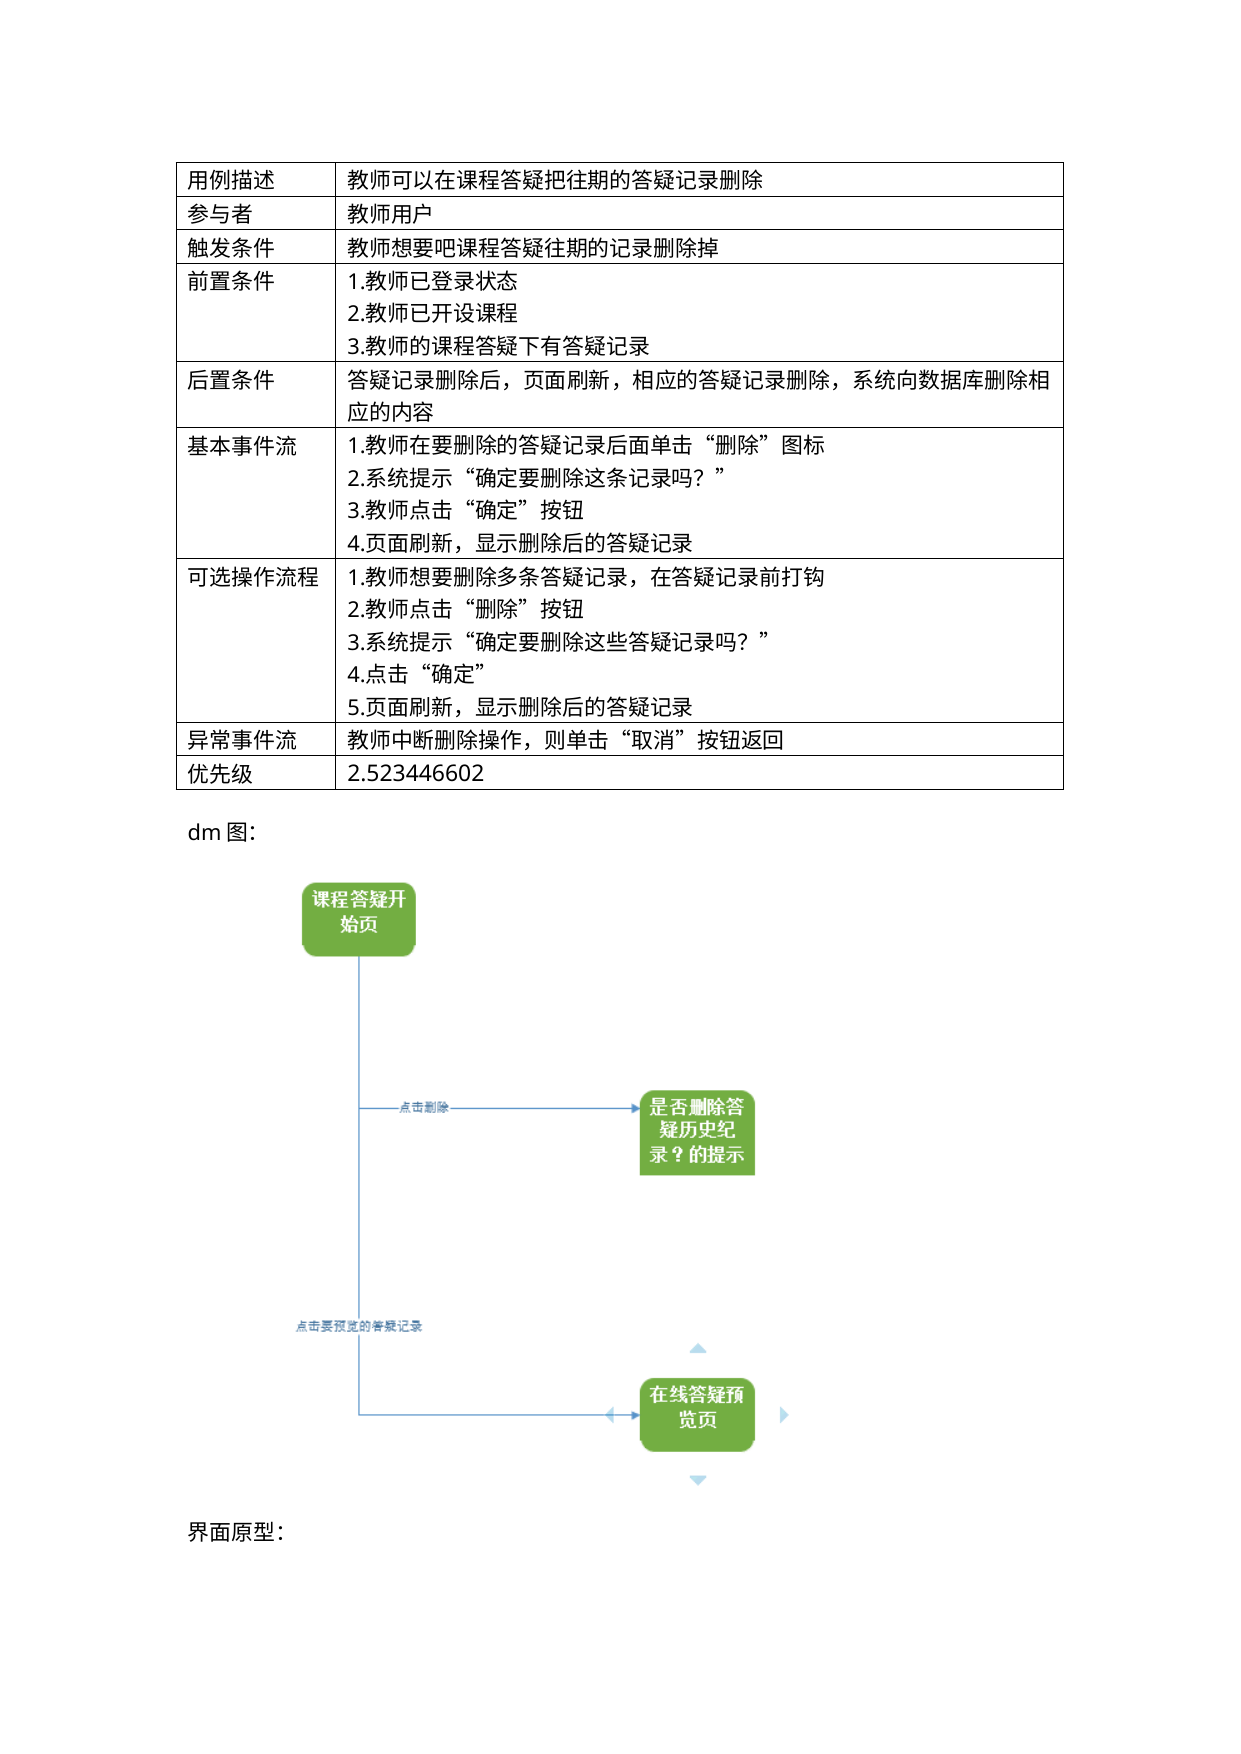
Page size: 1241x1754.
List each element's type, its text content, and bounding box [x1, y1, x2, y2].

picture [187, 864, 874, 1507]
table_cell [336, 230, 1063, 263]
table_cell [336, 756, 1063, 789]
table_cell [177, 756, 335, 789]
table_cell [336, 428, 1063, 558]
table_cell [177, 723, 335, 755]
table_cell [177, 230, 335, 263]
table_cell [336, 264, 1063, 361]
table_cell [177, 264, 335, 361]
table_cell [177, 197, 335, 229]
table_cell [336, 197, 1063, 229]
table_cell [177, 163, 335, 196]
text 界面原型： [187, 1514, 1053, 1547]
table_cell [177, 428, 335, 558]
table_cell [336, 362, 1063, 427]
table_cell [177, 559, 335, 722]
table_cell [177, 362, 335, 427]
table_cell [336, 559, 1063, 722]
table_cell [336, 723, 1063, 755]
subtitle dm图： [187, 815, 1053, 847]
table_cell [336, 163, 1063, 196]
